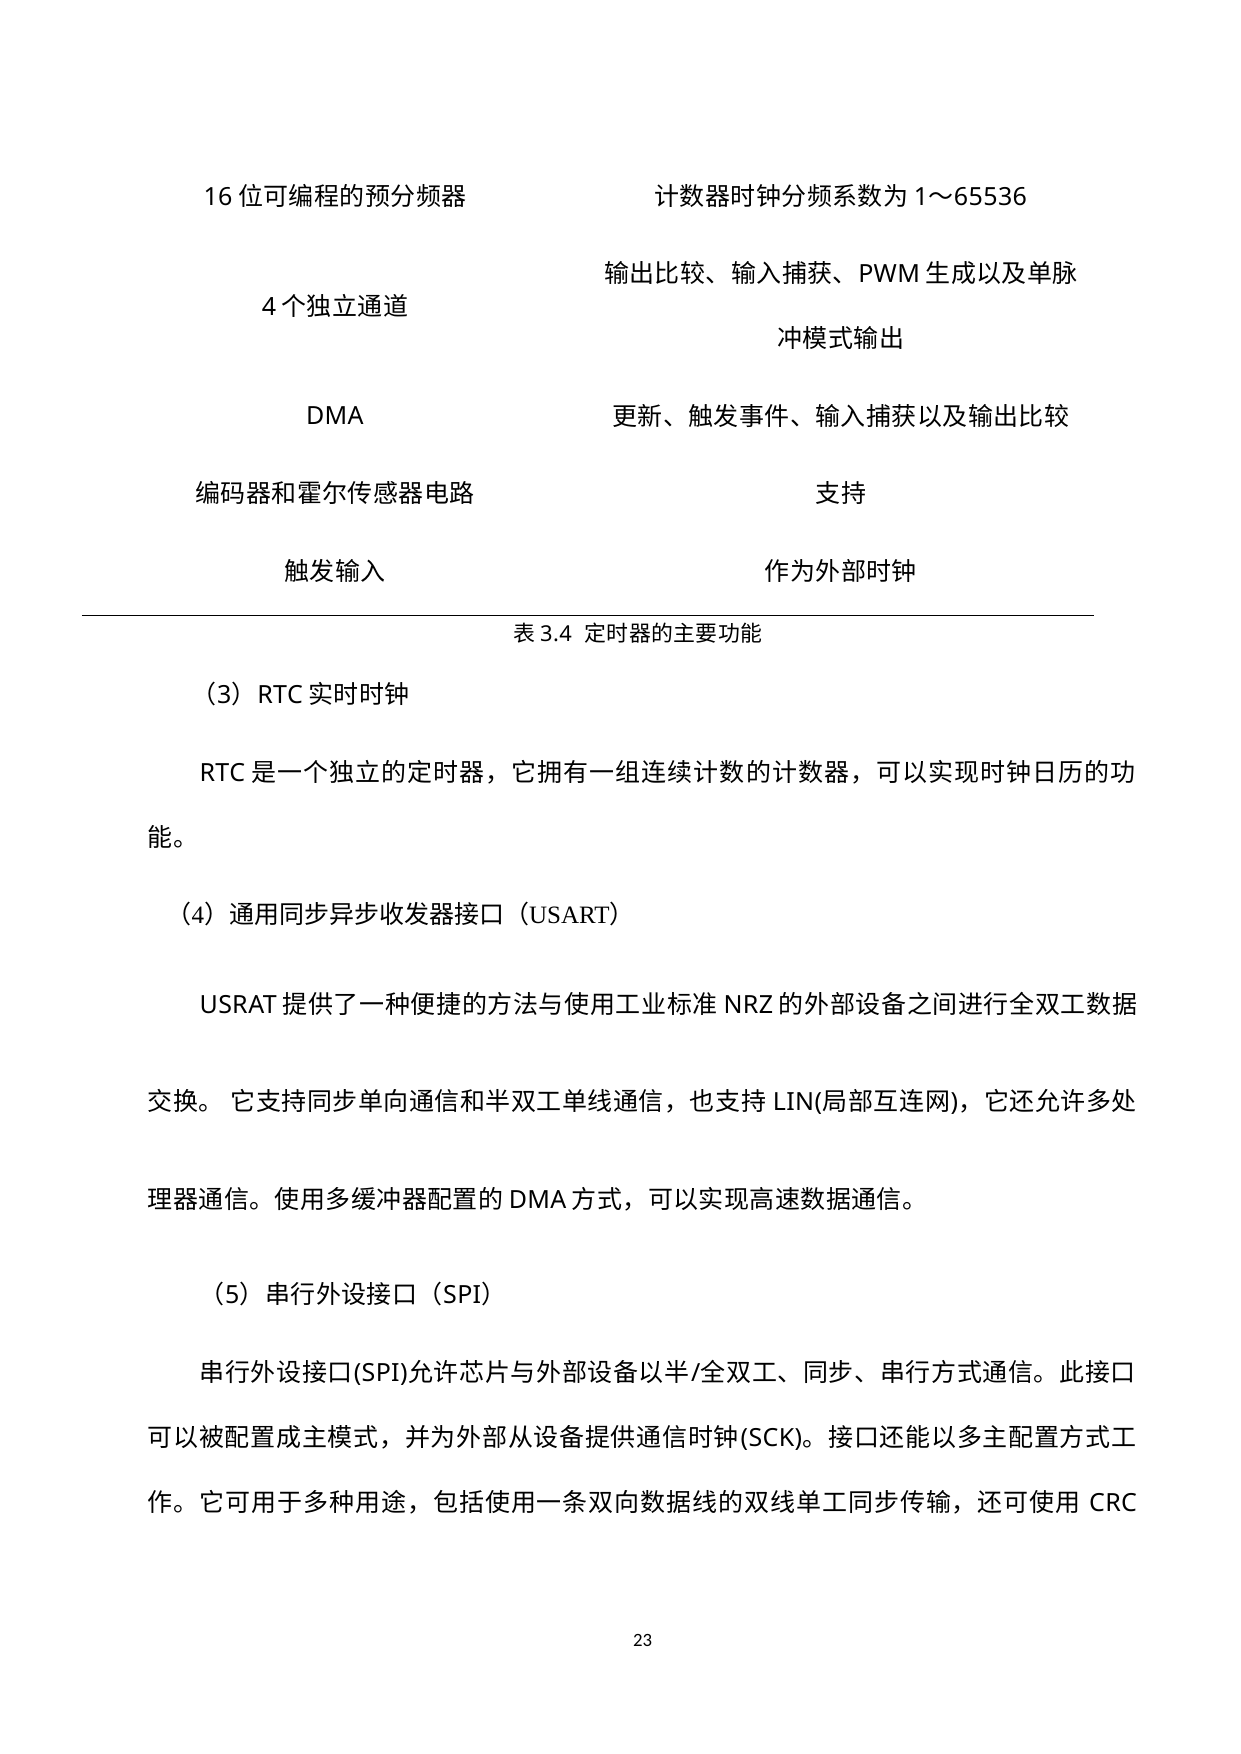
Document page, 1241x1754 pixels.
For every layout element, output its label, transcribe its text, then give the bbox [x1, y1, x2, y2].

table_cell 4个独立通道 [82, 240, 588, 382]
table_cell 更新、触发事件、输入捕获以及输出比较 [588, 382, 1093, 459]
table_cell 输出比较、输入捕获、PWM生成以及单脉冲模式输出 [588, 240, 1093, 382]
text （3）RTC实时时钟 [93, 661, 1137, 726]
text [148, 1338, 1137, 1533]
text （5）串行外设接口（SPI） [148, 1261, 1137, 1326]
text （4）通用同步异步收发器接口（USART） [148, 881, 1137, 946]
table_cell 作为外部时钟 [588, 537, 1093, 614]
text RTC是一个独立的定时器，它拥有一组连续计数的计数器，可以实现时钟日历的功能。 [148, 738, 1137, 868]
table_cell 计数器时钟分频系数为1～65536 [588, 162, 1093, 239]
text 表3.4 定时器的主要功能 [93, 616, 1137, 648]
table_cell 16位可编程的预分频器 [82, 162, 588, 239]
table_cell DMA [82, 382, 588, 459]
table_cell 编码器和霍尔传感器电路 [82, 460, 588, 537]
table_cell 支持 [588, 460, 1093, 537]
table_cell 触发输入 [82, 537, 588, 614]
text USRAT提供了一种便捷的方法与使用工业标准NRZ的外部设备之间进行全双工数据交换。 它支持同步单向通信和半双工单线通信，也支持LIN(局部互连网)，它还允许多处理器通信。使用多缓冲器配置的DMA方式，可以实现高速数据通信。 [148, 970, 1137, 1230]
